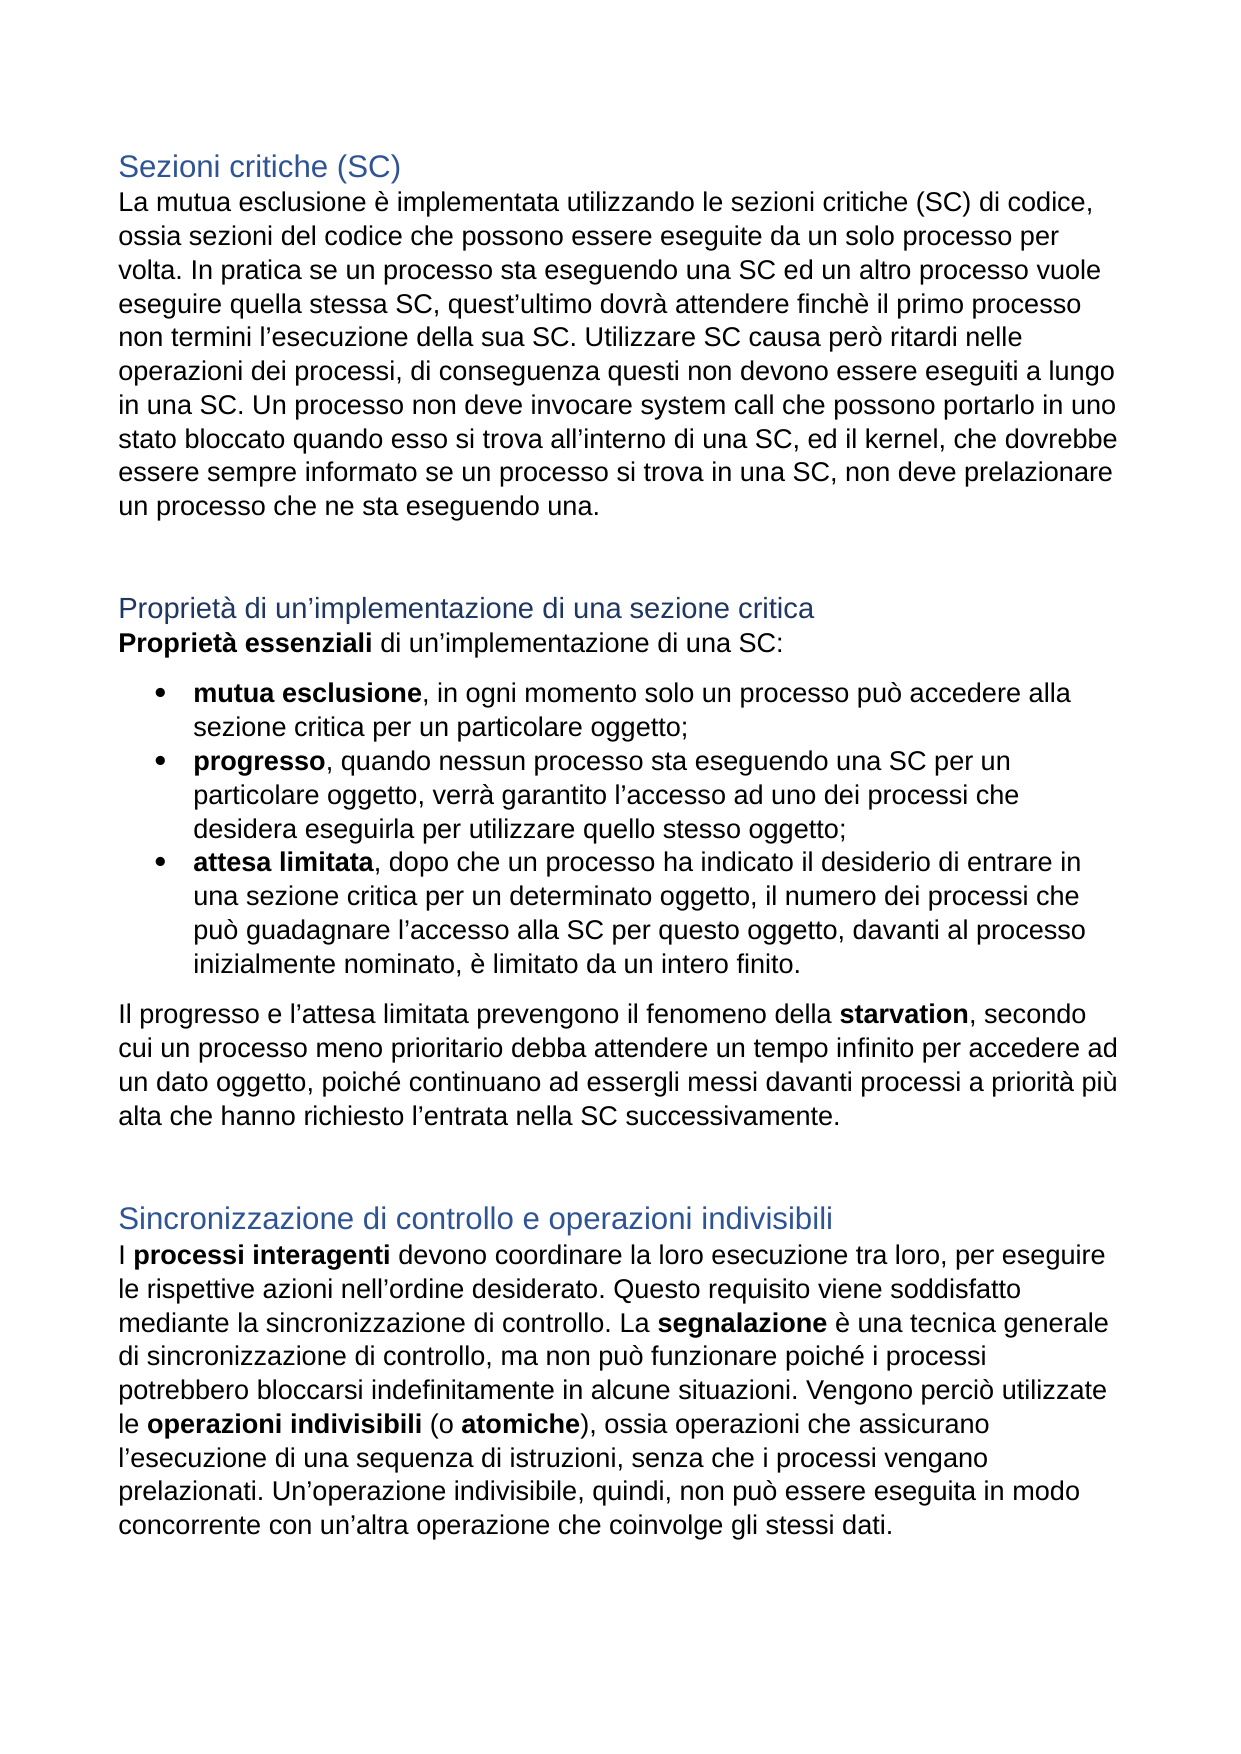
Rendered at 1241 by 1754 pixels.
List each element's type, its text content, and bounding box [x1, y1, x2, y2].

list attesa limitata, dopo che un processo ha indicato il desiderio di entrare in una sezione critica per un determinato oggetto, il numero dei processi che può guadagnare l’accesso alla SC per questo oggetto, davanti al processo inizialmente nominato, è limitato da un intero finito. [156, 846, 1122, 979]
text Il progresso e l’attesa limitata prevengono il fenomeno della starvation, secondo cui un processo meno prioritario debba attendere un tempo infinito per accedere ad un dato oggetto, poiché continuano ad essergli messi davanti processi a priorità più alta che hanno richiesto l’entrata nella SC successivamente. [118, 998, 1122, 1131]
list progresso, quando nessun processo sta eseguendo una SC per un particolare oggetto, verrà garantito l’accesso ad uno dei processi che desidera eseguirla per utilizzare quello stesso oggetto; [156, 745, 1122, 844]
list mutua esclusione, in ogni momento solo un processo può accedere alla sezione critica per un particolare oggetto; [156, 677, 1122, 743]
text Proprietà essenziali di un’implementazione di una SC: [118, 627, 1122, 658]
subtitle Sincronizzazione di controllo e operazioni indivisibili [118, 1200, 1122, 1236]
text La mutua esclusione è implementata utilizzando le sezioni critiche (SC) di codice, ossia sezioni del codice che possono essere eseguite da un solo processo per volta. In pratica se un processo sta eseguendo una SC ed un altro processo vuole eseguire quella stessa SC, quest’ultimo dovrà attendere finchè il primo processo non termini l’esecuzione della sua SC. Utilizzare SC causa però ritardi nelle operazioni dei processi, di conseguenza questi non devono essere eseguiti a lungo in una SC. Un processo non deve invocare system call che possono portarlo in uno stato bloccato quando esso si trova all’interno di una SC, ed il kernel, che dovrebbe essere sempre informato se un processo si trova in una SC, non deve prelazionare un processo che ne sta eseguendo una. [118, 186, 1122, 521]
text I processi interagenti devono coordinare la loro esecuzione tra loro, per eseguire le rispettive azioni nell’ordine desiderato. Questo requisito viene soddisfatto mediante la sincronizzazione di controllo. La segnalazione è una tecnica generale di sincronizzazione di controllo, ma non può funzionare poiché i processi potrebbero bloccarsi indefinitamente in alcune situazioni. Vengono perciò utilizzate le operazioni indivisibili (o atomiche), ossia operazioni che assicurano l’esecuzione di una sequenza di istruzioni, senza che i processi vengano prelazionati. Un’operazione indivisibile, quindi, non può essere eseguita in modo concorrente con un’altra operazione che coinvolge gli stessi dati. [118, 1239, 1122, 1540]
subtitle Proprietà di un’implementazione di una sezione critica [118, 591, 1122, 624]
subtitle Sezioni critiche (SC) [118, 148, 1122, 183]
